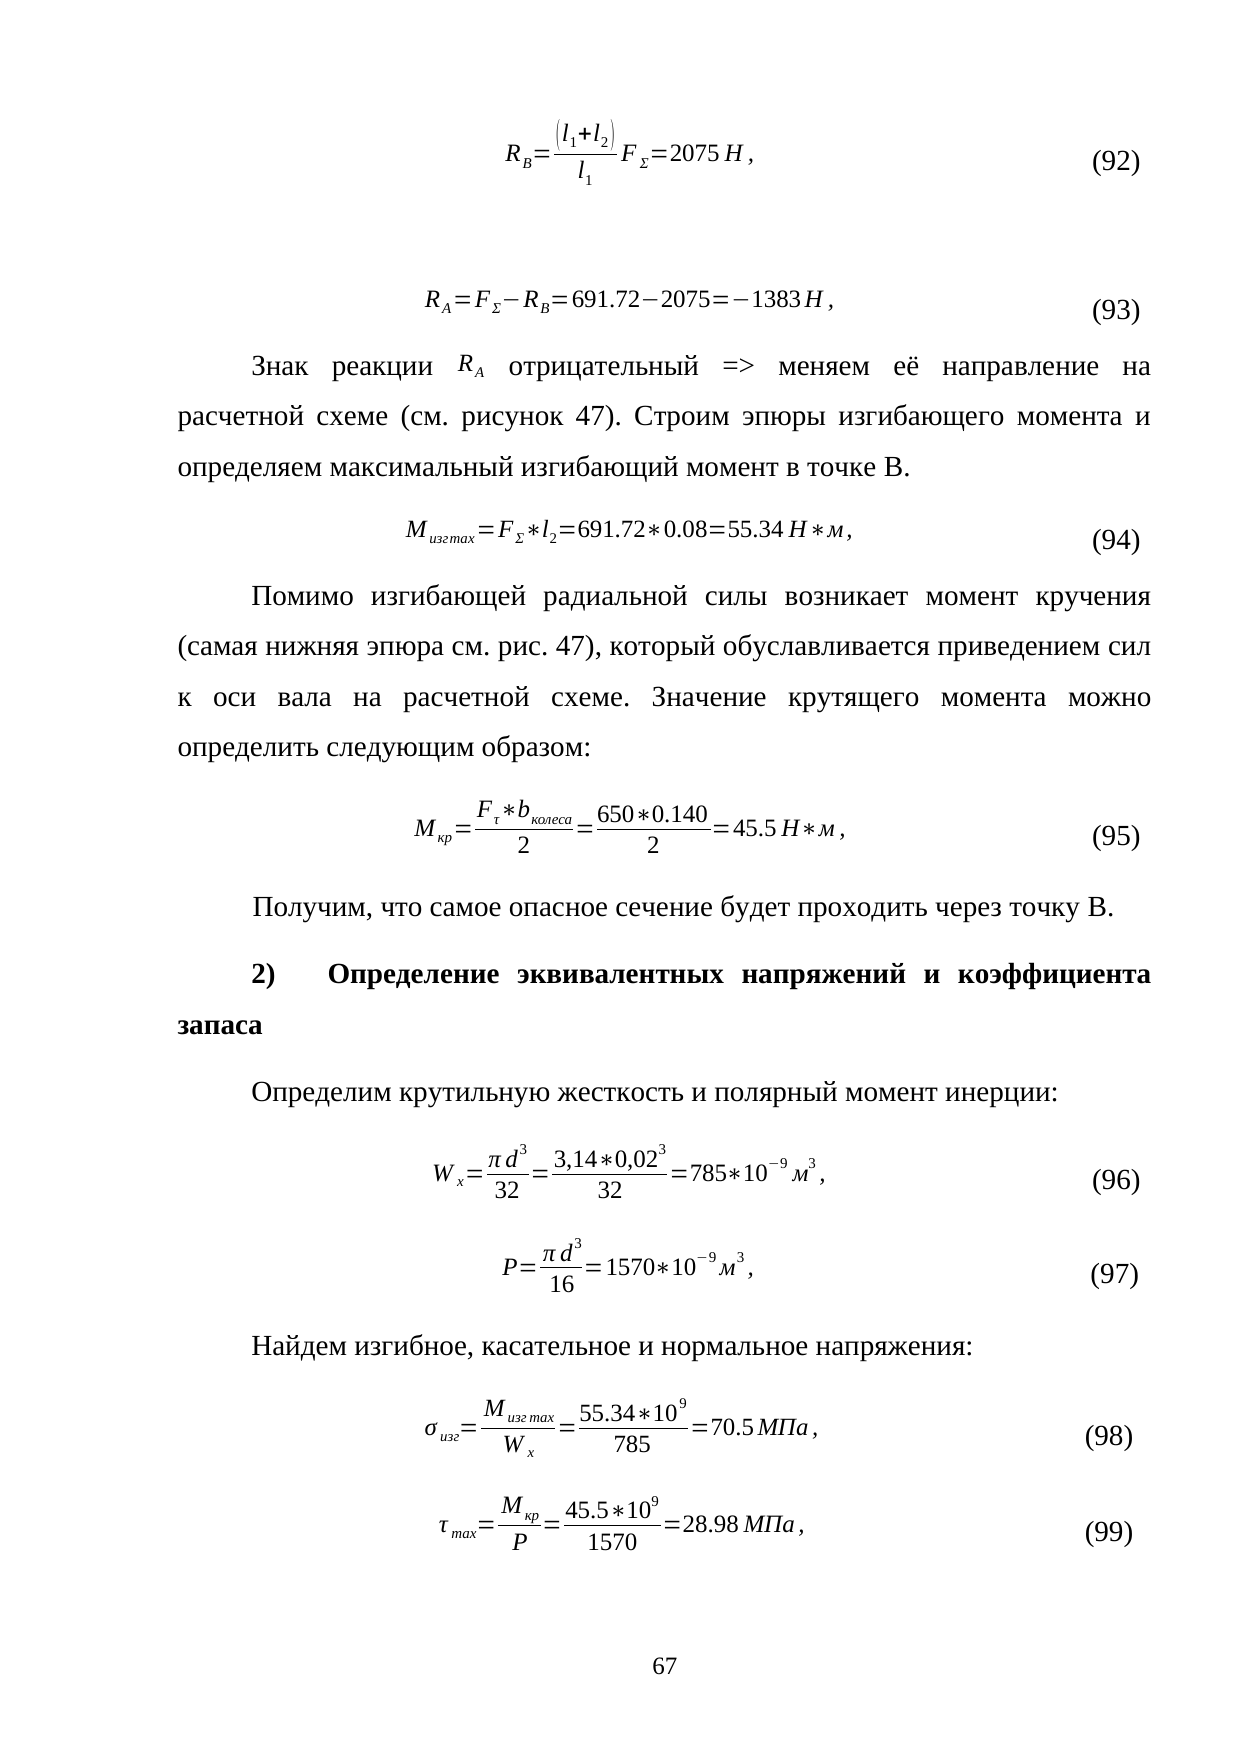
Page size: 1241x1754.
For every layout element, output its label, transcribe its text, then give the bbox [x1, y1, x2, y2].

table_header [177, 1395, 992, 1492]
table_header (96) [1007, 1141, 1152, 1234]
table_cell [177, 1234, 1003, 1328]
list Определение эквивалентных напряжений и коэффициента запаса [177, 957, 1152, 1040]
table_header (95) [1007, 796, 1152, 889]
text Помимо изгибающей радиальной силы возникает момент кручения (самая нижняя эпюра см. рис. 47), который обуславливается приведением сил к оси вала на расчетной схеме. Значение крутящего момента можно определить следующим образом: [177, 578, 1152, 762]
text Найдем изгибное, касательное и нормальное напряжения: [177, 1328, 1152, 1361]
text Получим, что самое опасное сечение будет проходить через точку B. [177, 889, 1152, 923]
table_header [177, 118, 1007, 219]
table_header [177, 516, 1007, 578]
table_header [177, 796, 1007, 889]
table_header (98) [992, 1395, 1152, 1492]
table_header (94) [1007, 516, 1152, 578]
table_cell (99) [992, 1492, 1152, 1586]
table_header [177, 1141, 1007, 1234]
table_header [177, 286, 1007, 348]
table_cell (97) [1004, 1234, 1152, 1328]
text Определим крутильную жесткость и полярный момент инерции: [177, 1074, 1152, 1107]
table_header (93) [1007, 286, 1152, 348]
table_cell [177, 1492, 992, 1586]
table_header (92) [1007, 118, 1152, 219]
text Знак реакции отрицательный => меняем её направление на расчетной схеме (см. рисунок 47). Строим эпюры изгибающего момента и определяем максимальный изгибающий момент в точке B. [177, 348, 1152, 482]
